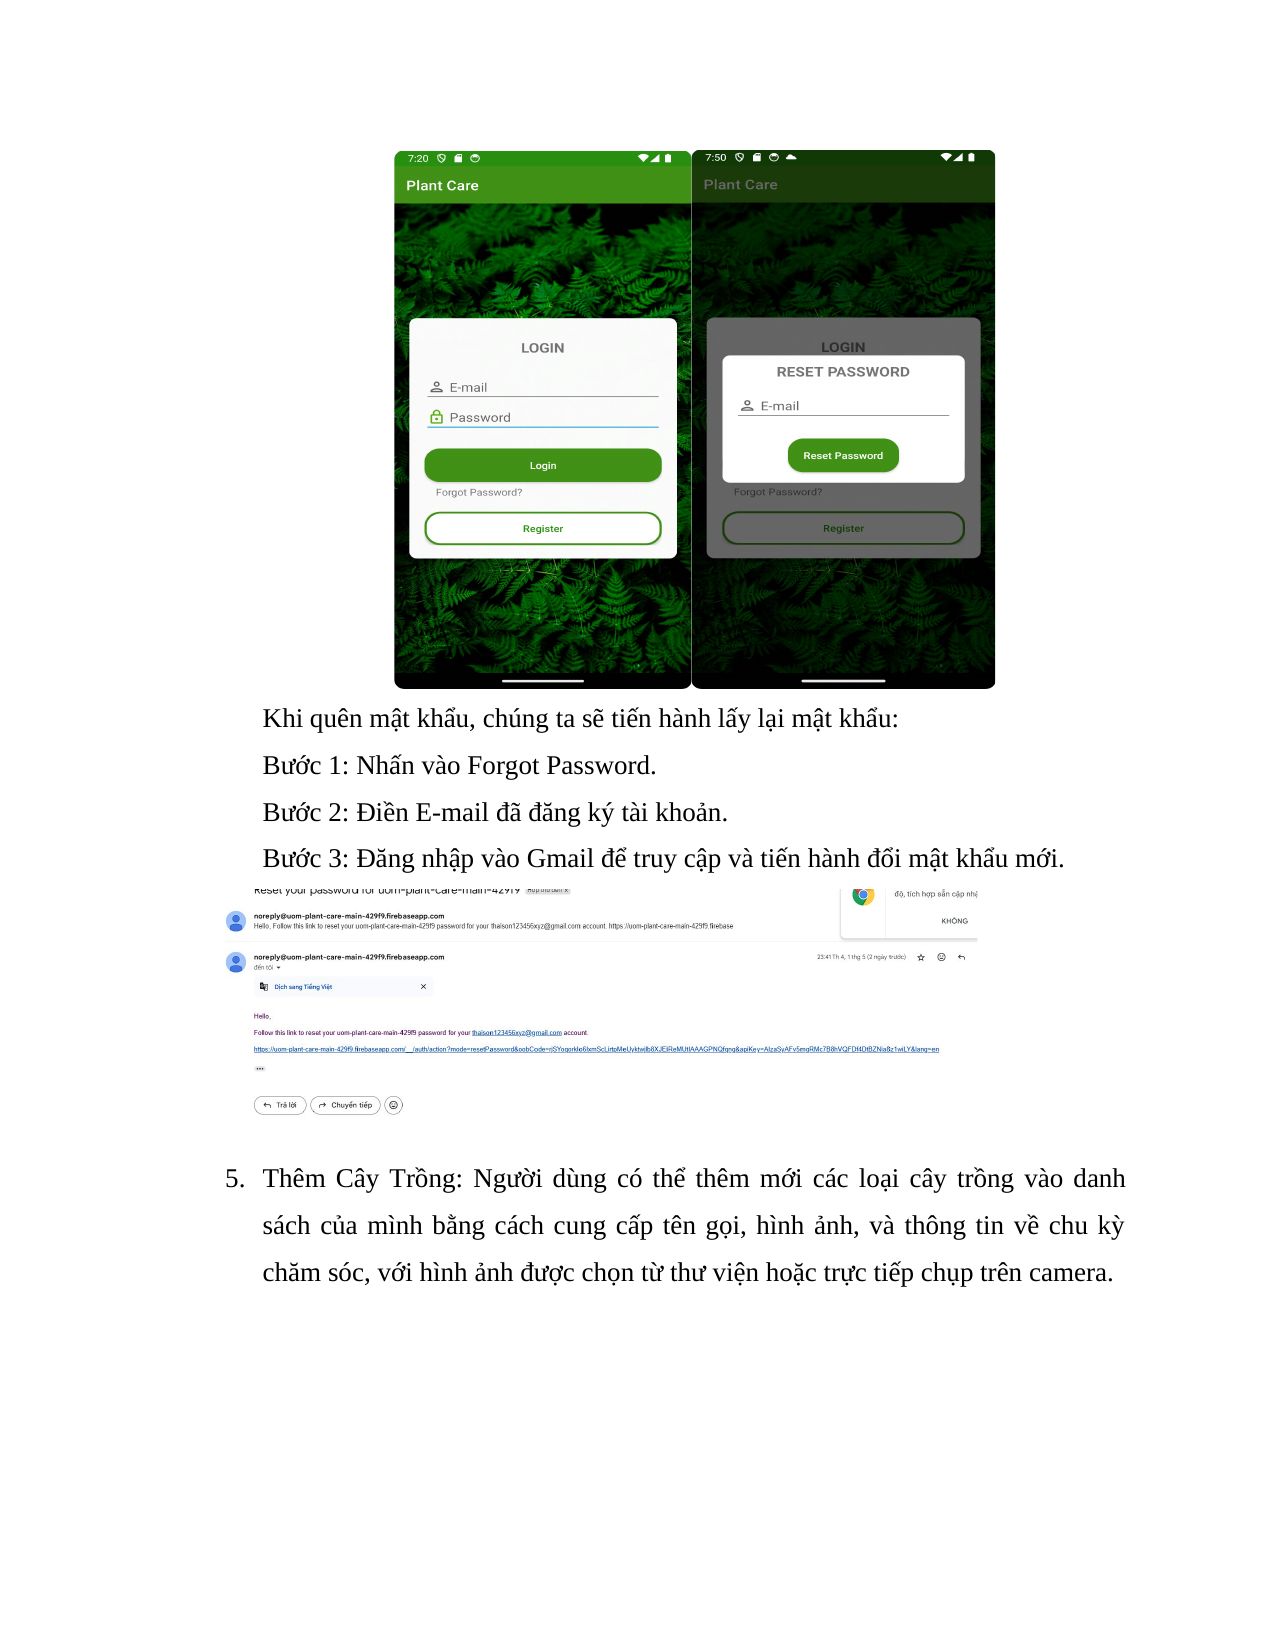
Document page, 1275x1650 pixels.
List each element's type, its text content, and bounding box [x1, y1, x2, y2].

list Bước 3: Đăng nhập vào Gmail để truy cập và tiến hành đổi mật khẩu mới. [262, 842, 1127, 874]
picture [225, 889, 978, 1149]
picture [394, 150, 996, 689]
list Khi quên mật khẩu, chúng ta sẽ tiến hành lấy lại mật khẩu: [262, 702, 1127, 734]
list Bước 2: Điền E-mail đã đăng ký tài khoản. [262, 796, 1127, 827]
list Bước 1: Nhấn vào Forgot Password. [262, 749, 1127, 780]
list Thêm Cây Trồng: Người dùng có thể thêm mới các loại cây trồng vào danh sách của mình bằng cách cung cấp tên gọi, hình ảnh, và thông tin về chu kỳ chăm sóc, với hình ảnh được chọn từ thư viện hoặc trực tiếp chụp trên camera. [225, 1162, 1127, 1287]
